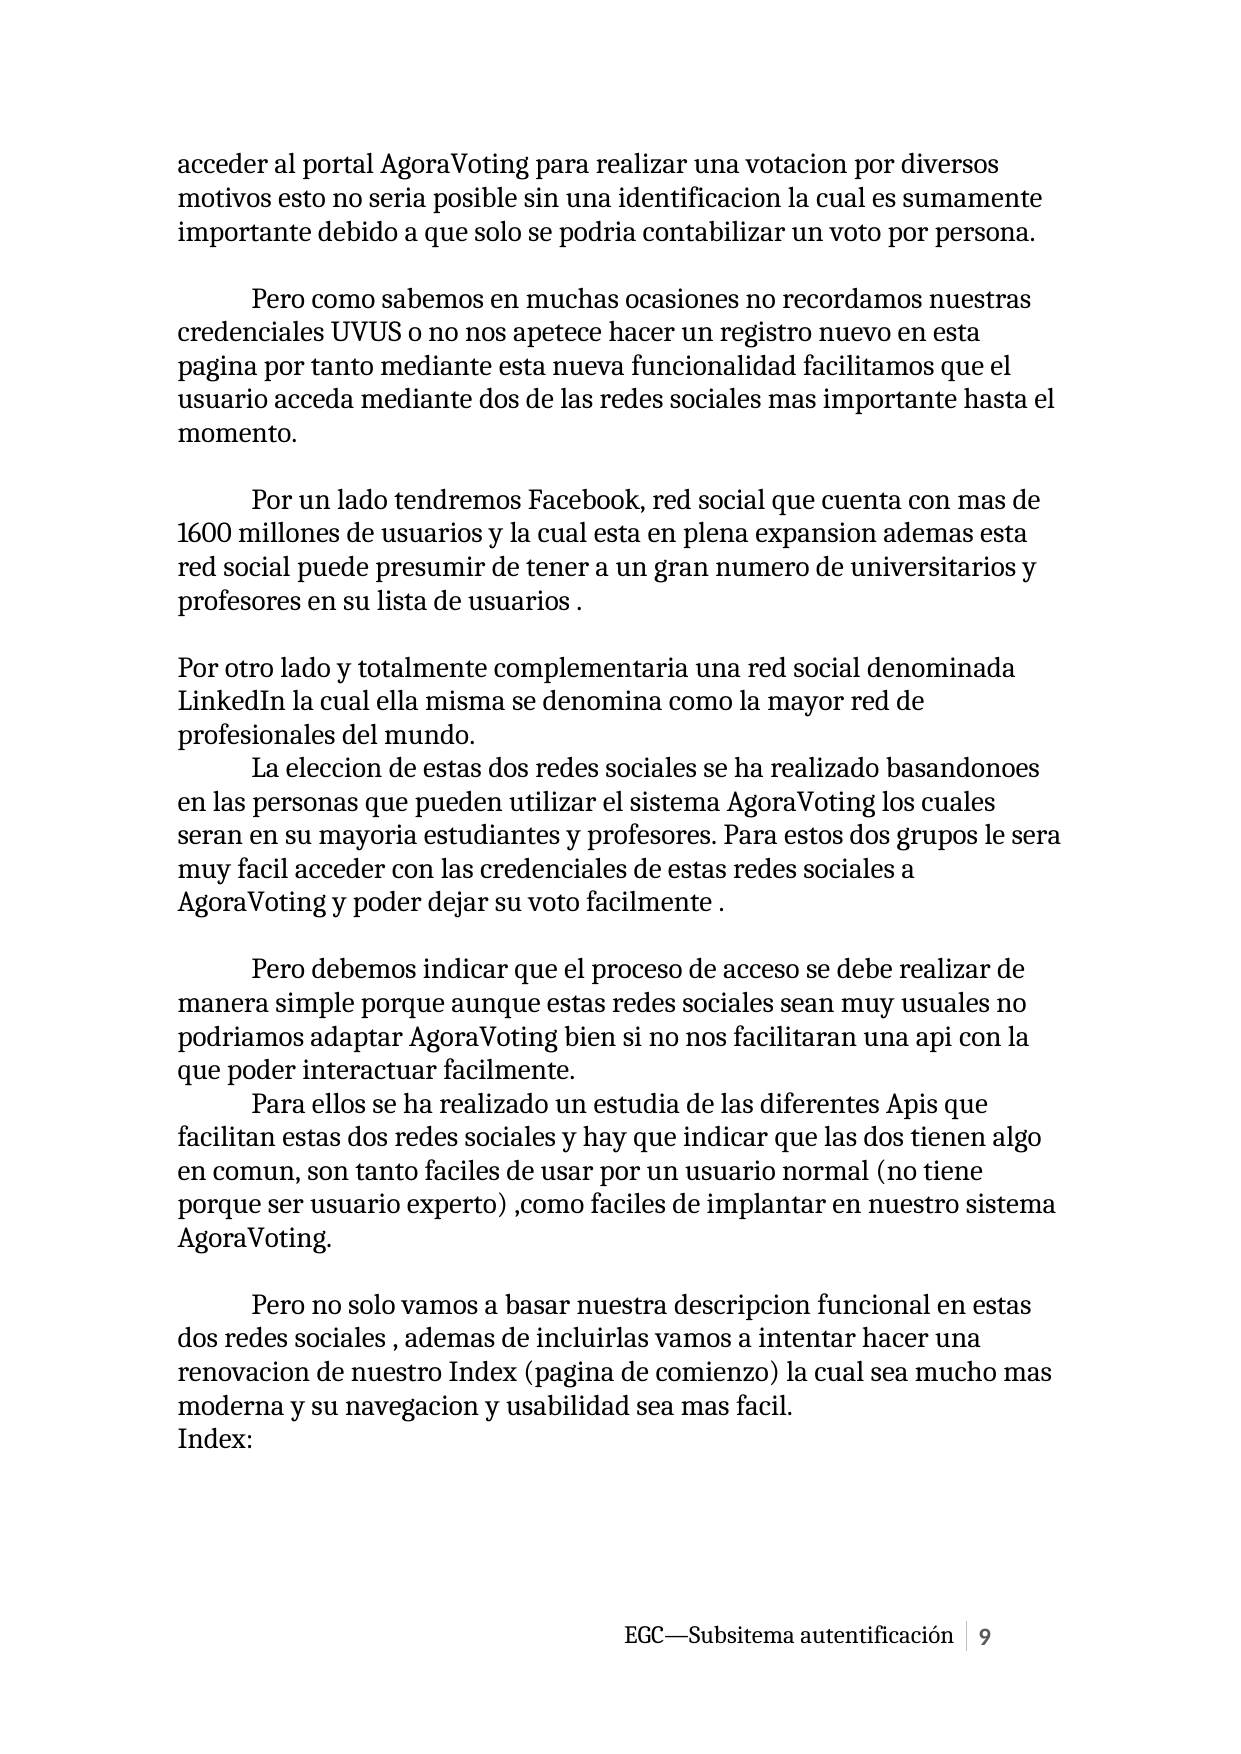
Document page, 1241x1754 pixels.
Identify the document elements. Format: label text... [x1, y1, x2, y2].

text Por otro lado y totalmente complementaria una red social denominada LinkedIn la cual ella misma se denomina como la mayor red de profesionales del mundo. [177, 651, 1063, 751]
text Index: [177, 1422, 1063, 1456]
text Para ellos se ha realizado un estudia de las diferentes Apis que facilitan estas dos redes sociales y hay que indicar que las dos tienen algo en comun, son tanto faciles de usar por un usuario normal (no tiene porque ser usuario experto) ,como faciles de implantar en nuestro sistema AgoraVoting. [177, 1087, 1063, 1254]
text La eleccion de estas dos redes sociales se ha realizado basandonoes en las personas que pueden utilizar el sistema AgoraVoting los cuales seran en su mayoria estudiantes y profesores. Para estos dos grupos le sera muy facil acceder con las credenciales de estas redes sociales a AgoraVoting y poder dejar su voto facilmente . [177, 751, 1063, 919]
text Pero como sabemos en muchas ocasiones no recordamos nuestras credenciales UVUS o no nos apetece hacer un registro nuevo en esta pagina por tanto mediante esta nueva funcionalidad facilitamos que el usuario acceda mediante dos de las redes sociales mas importante hasta el momento. [177, 282, 1063, 449]
text Pero no solo vamos a basar nuestra descripcion funcional en estas dos redes sociales , ademas de incluirlas vamos a intentar hacer una renovacion de nuestro Index (pagina de comienzo) la cual sea mucho mas moderna y su navegacion y usabilidad sea mas facil. [177, 1288, 1063, 1422]
text Por un lado tendremos Facebook, red social que cuenta con mas de 1600 millones de usuarios y la cual esta en plena expansion ademas esta red social puede presumir de tener a un gran numero de universitarios y profesores en su lista de usuarios . [177, 483, 1063, 617]
text Pero debemos indicar que el proceso de acceso se debe realizar de manera simple porque aunque estas redes sociales sean muy usuales no podriamos adaptar AgoraVoting bien si no nos facilitaran una api con la que poder interactuar facilmente. [177, 953, 1063, 1087]
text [177, 148, 1063, 248]
